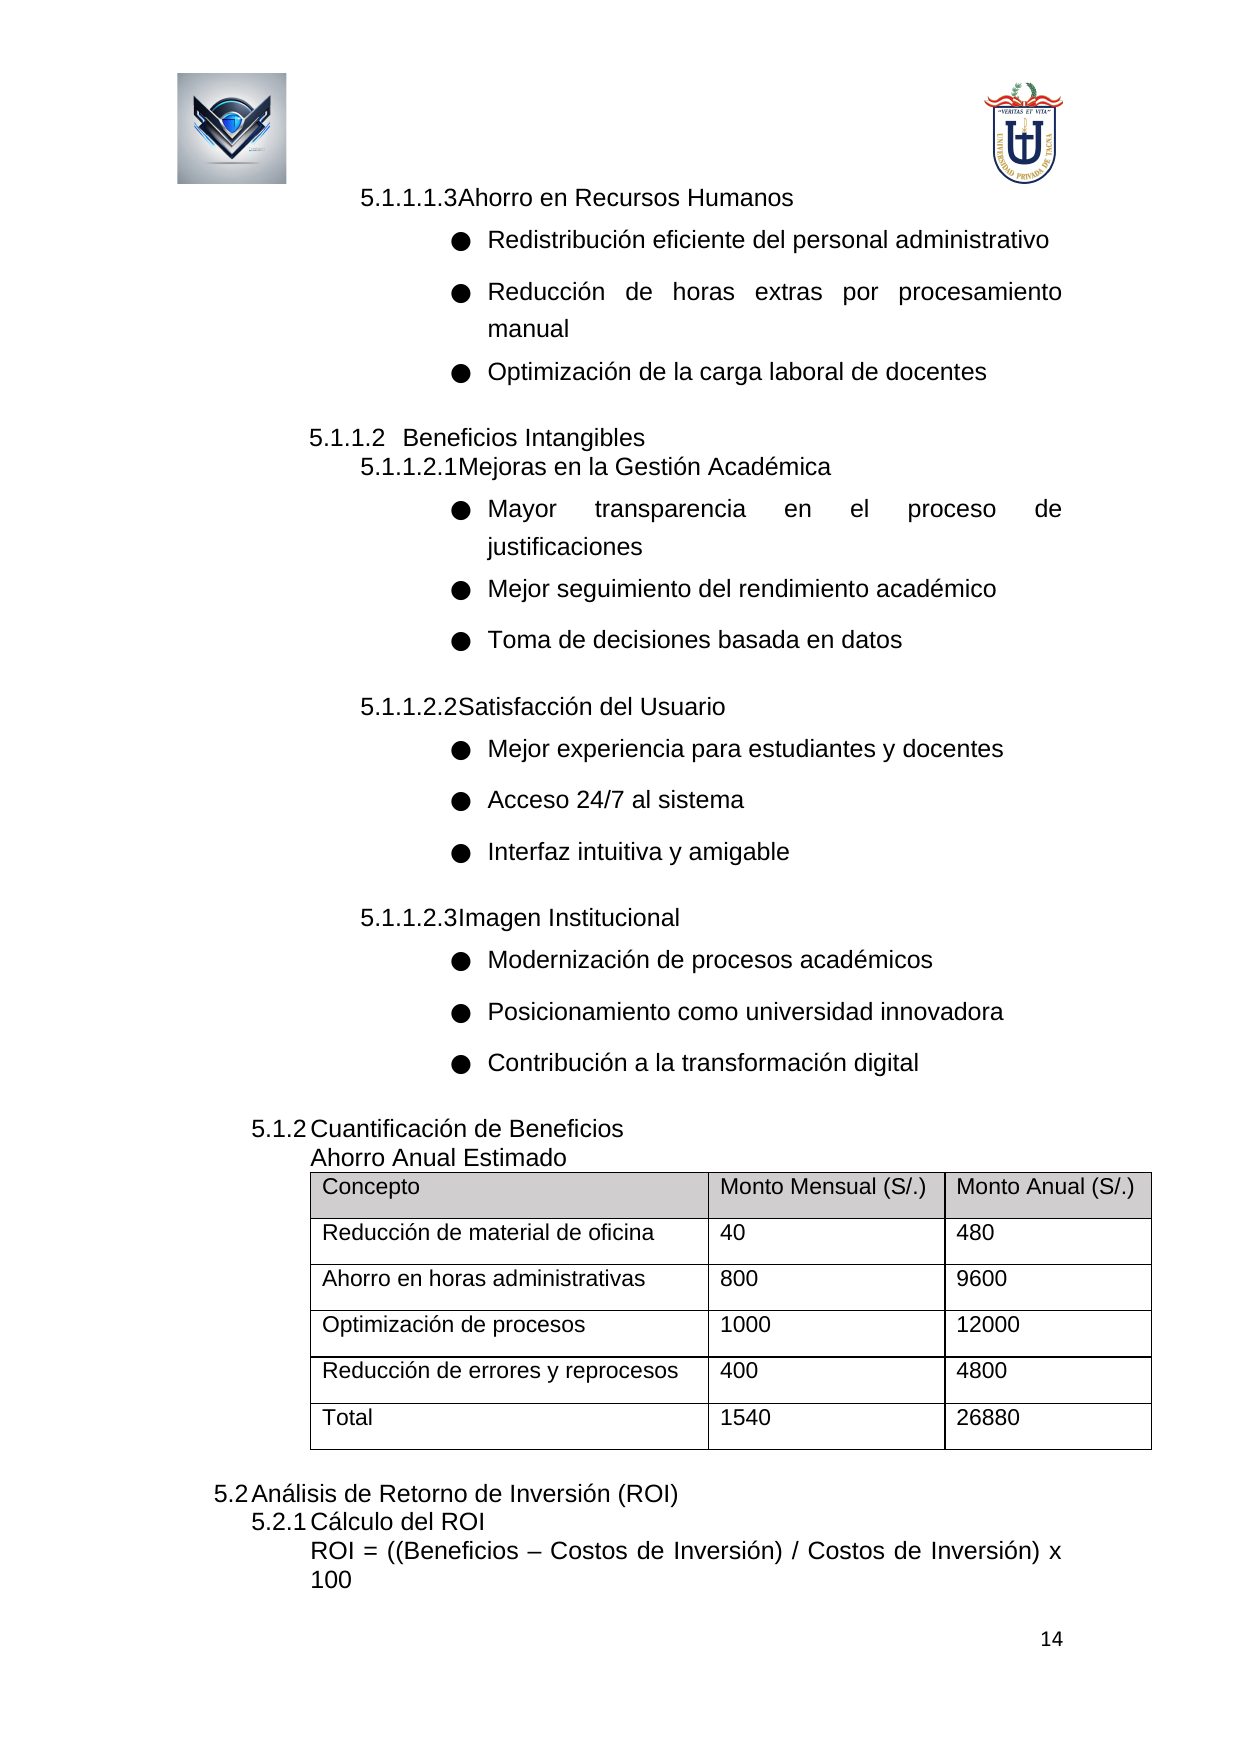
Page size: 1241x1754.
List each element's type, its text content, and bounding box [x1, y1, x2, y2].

table_cell 1000 [709, 1311, 944, 1356]
list Cálculo del ROI [251, 1507, 1063, 1536]
table_cell 4800 [946, 1358, 1151, 1403]
list Reducción de horas extras por procesamiento manual [450, 263, 1063, 343]
list Redistribución eficiente del personal administrativo [450, 212, 1063, 263]
list Ahorro en Recursos Humanos [360, 183, 1063, 212]
list Modernización de procesos académicos [450, 932, 1063, 983]
list Optimización de la carga laboral de docentes [450, 343, 1063, 394]
list Mejor experiencia para estudiantes y docentes [450, 721, 1063, 772]
table_header Monto Anual (S/.) [946, 1173, 1151, 1218]
table_cell Ahorro en horas administrativas [311, 1265, 708, 1310]
list Mejoras en la Gestión Académica [360, 452, 1063, 481]
table_cell 1540 [709, 1404, 944, 1449]
table_cell Optimización de procesos [311, 1311, 708, 1356]
text ROI = ((Beneficios – Costos de Inversión) / Costos de Inversión) x 100 [310, 1536, 1063, 1593]
list Análisis de Retorno de Inversión (ROI) [213, 1478, 1063, 1507]
picture [177, 73, 287, 184]
list Posicionamiento como universidad innovadora [450, 983, 1063, 1034]
table_cell 9600 [946, 1265, 1151, 1310]
table_cell 12000 [946, 1311, 1151, 1356]
table_cell Reducción de errores y reprocesos [311, 1358, 708, 1403]
table_cell Reducción de material de oficina [311, 1219, 708, 1264]
table_cell 40 [709, 1219, 944, 1264]
list Interfaz intuitiva y amigable [450, 823, 1063, 874]
list Mayor transparencia en el proceso de justificaciones [450, 481, 1063, 561]
list Toma de decisiones basada en datos [450, 612, 1063, 663]
list Imagen Institucional [360, 903, 1063, 932]
table_cell 800 [709, 1265, 944, 1310]
list Beneficios Intangibles [309, 423, 1063, 452]
list Satisfacción del Usuario [360, 692, 1063, 721]
table_cell 400 [709, 1358, 944, 1403]
picture [984, 82, 1063, 184]
table_header Concepto [311, 1173, 708, 1218]
text Ahorro Anual Estimado [310, 1143, 1063, 1172]
table_cell Total [311, 1404, 708, 1449]
list Mejor seguimiento del rendimiento académico [450, 561, 1063, 612]
list Cuantificación de Beneficios [251, 1114, 1063, 1143]
table_header Monto Mensual (S/.) [709, 1173, 944, 1218]
table_cell 480 [946, 1219, 1151, 1264]
list Acceso 24/7 al sistema [450, 772, 1063, 823]
table_cell 26880 [946, 1404, 1151, 1449]
list Contribución a la transformación digital [450, 1034, 1063, 1086]
